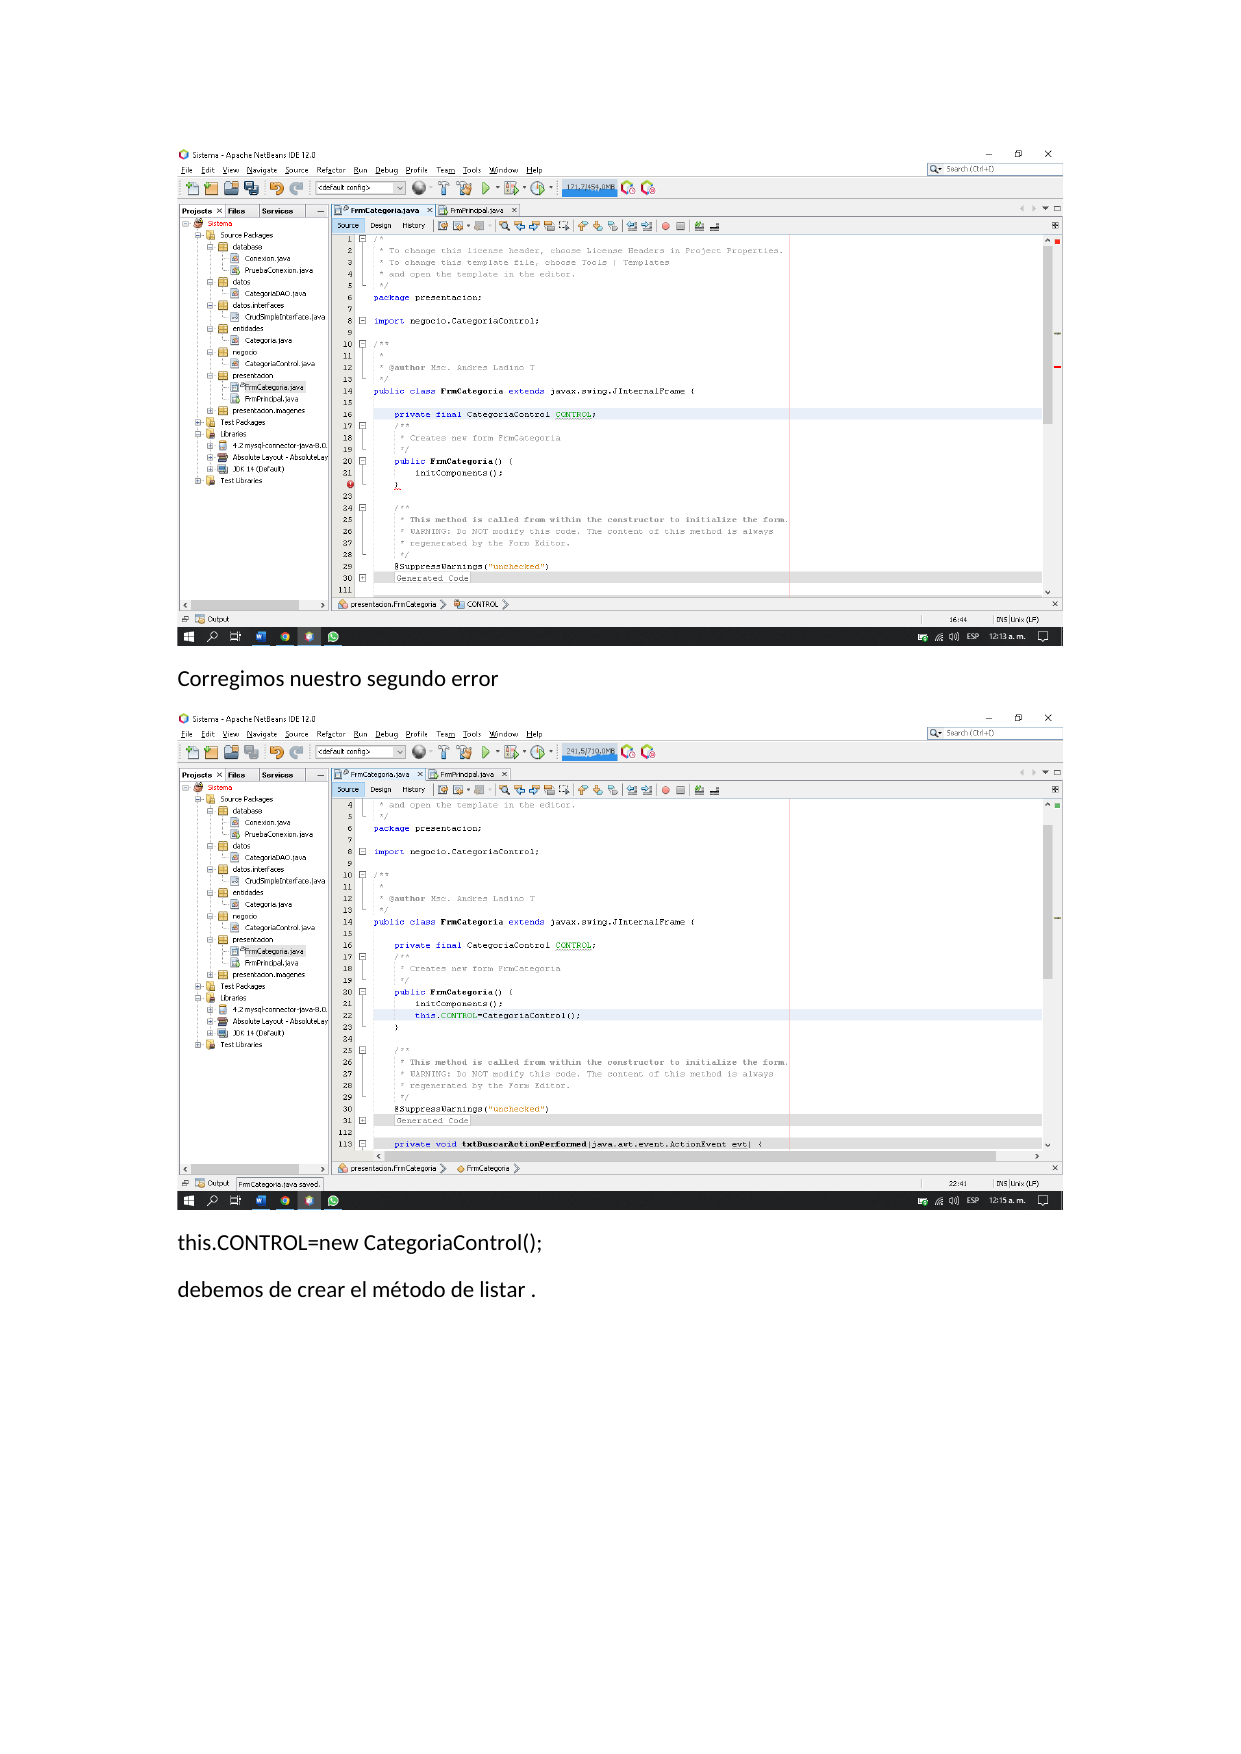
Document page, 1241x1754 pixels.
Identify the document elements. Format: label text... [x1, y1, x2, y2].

picture [177, 147, 1063, 646]
text this.CONTROL=new CategoriaControl(); [177, 1228, 1063, 1256]
picture [177, 711, 1063, 1210]
text debemos de crear el método de listar . [177, 1275, 1063, 1303]
text Corregimos nuestro segundo error [177, 664, 1063, 692]
